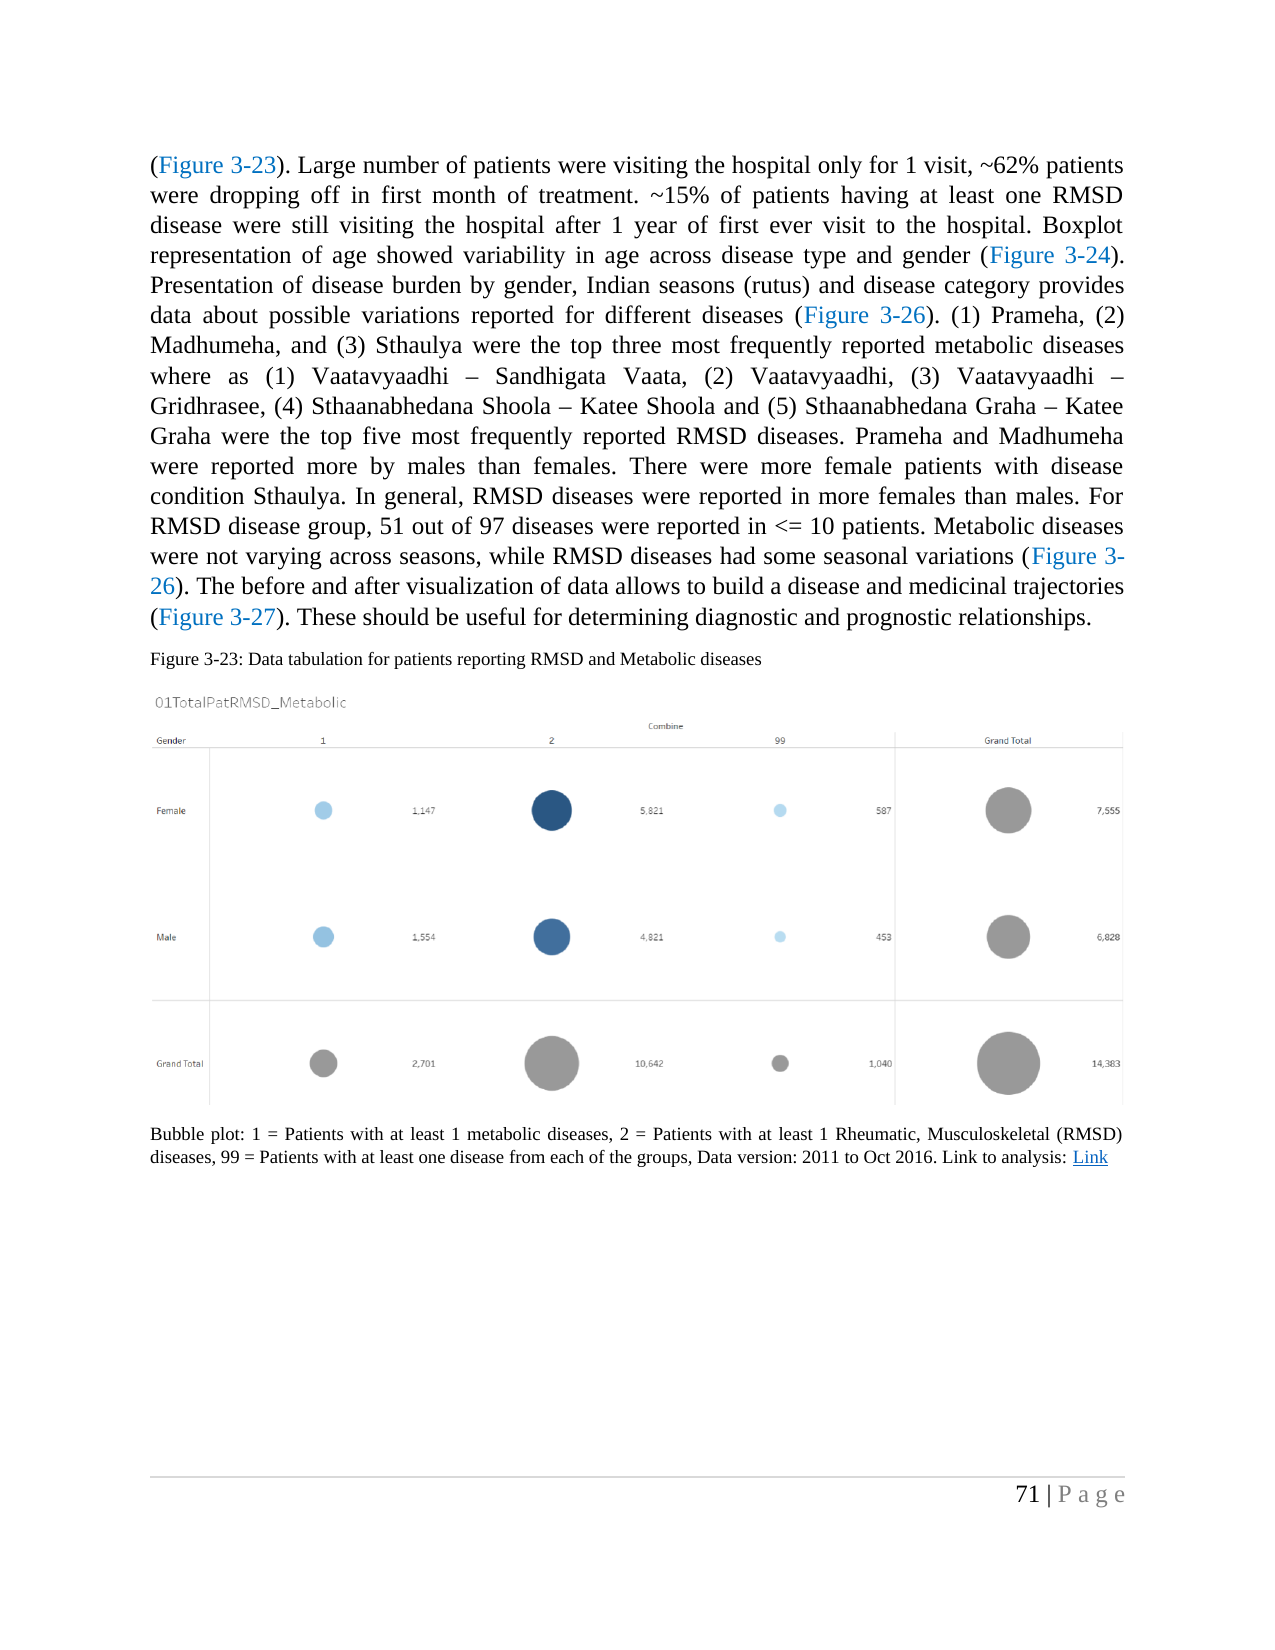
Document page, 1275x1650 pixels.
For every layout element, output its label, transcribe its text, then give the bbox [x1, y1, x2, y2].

text Bubble plot: 1 = Patients with at least 1 metabolic diseases, 2 = Patients with at least 1 Rheumatic, Musculoskeletal (RMSD) diseases, 99 = Patients with at least one disease from each of the groups, Data version: 2011 to Oct 2016. Link to analysis: Link [150, 1123, 1125, 1168]
picture [150, 690, 1125, 1105]
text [150, 150, 1125, 630]
